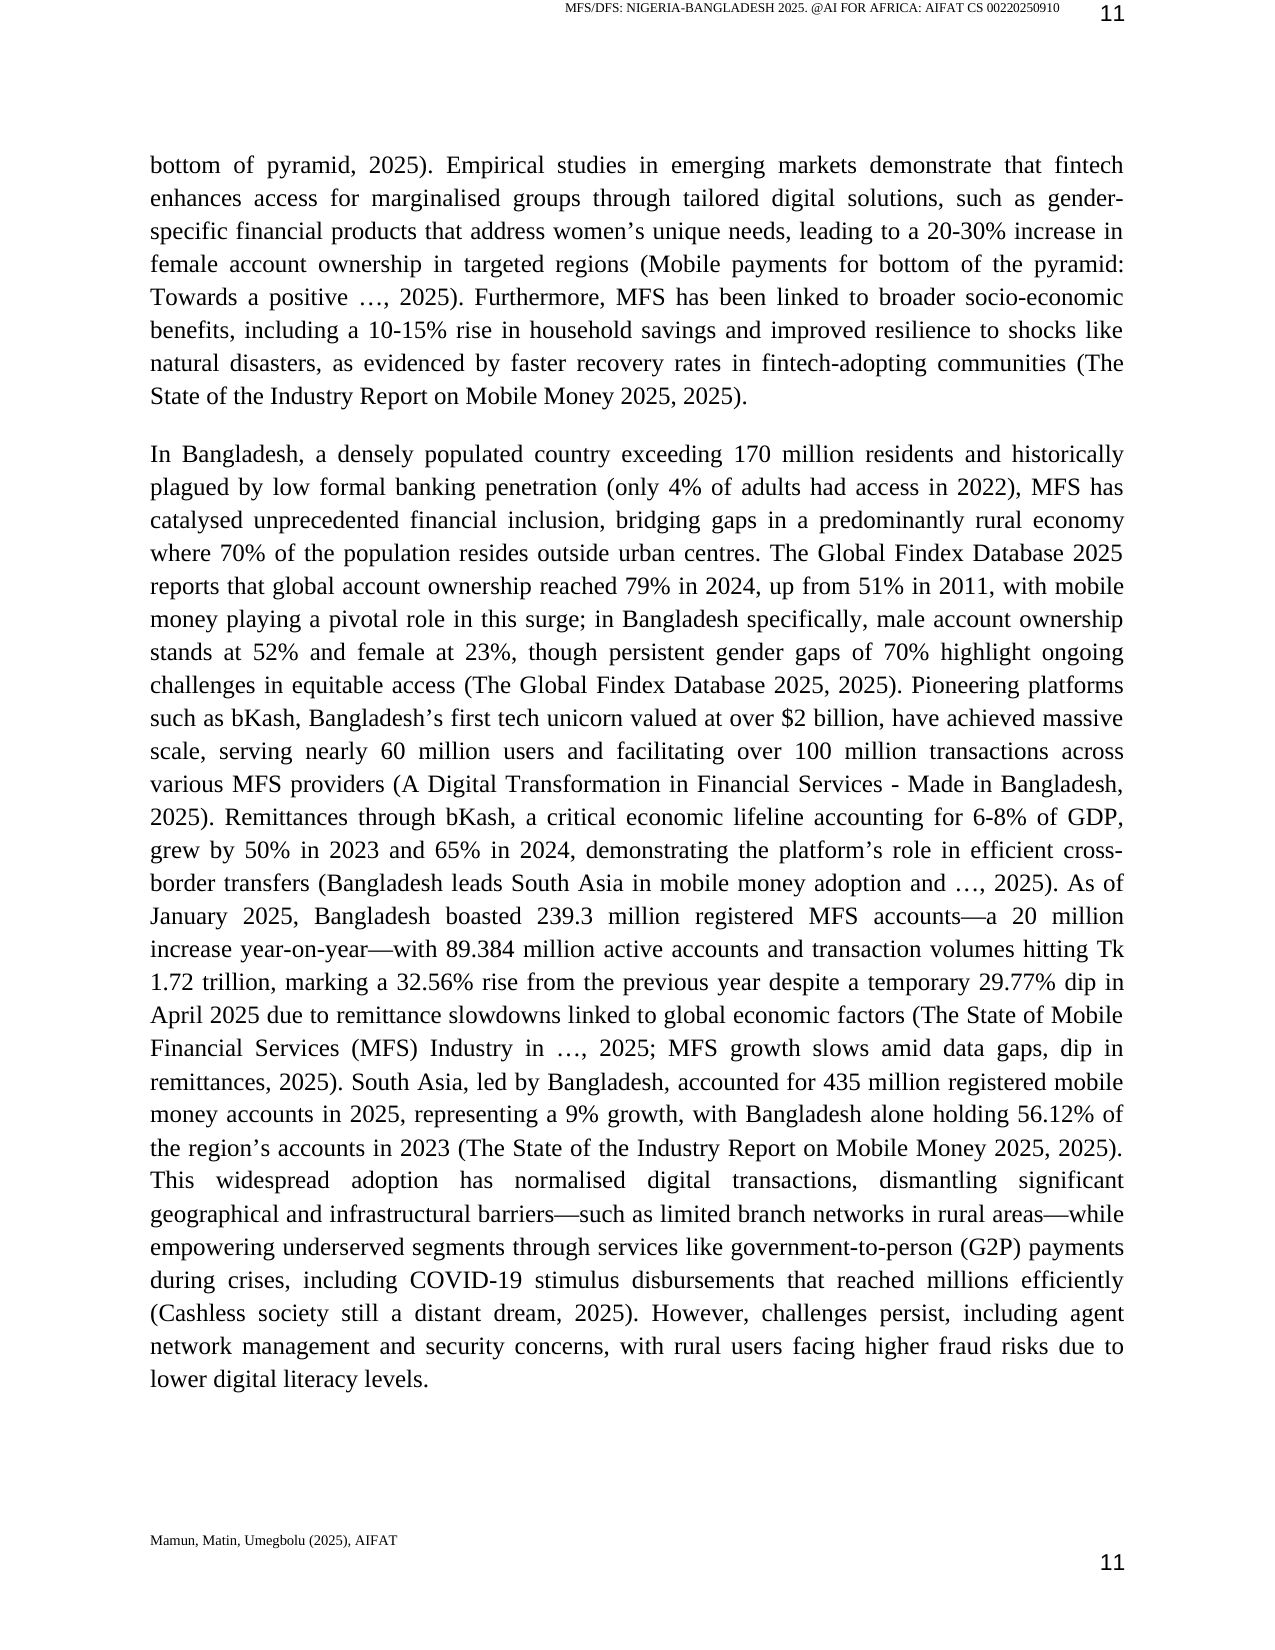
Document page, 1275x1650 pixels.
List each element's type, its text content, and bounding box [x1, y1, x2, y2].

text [150, 150, 1125, 410]
text In Bangladesh, a densely populated country exceeding 170 million residents and historically plagued by low formal banking penetration (only 4% of adults had access in 2022), MFS has catalysed unprecedented financial inclusion, bridging gaps in a predominantly rural economy where 70% of the population resides outside urban centres. The Global Findex Database 2025 reports that global account ownership reached 79% in 2024, up from 51% in 2011, with mobile money playing a pivotal role in this surge; in Bangladesh specifically, male account ownership stands at 52% and female at 23%, though persistent gender gaps of 70% highlight ongoing challenges in equitable access (The Global Findex Database 2025, 2025). Pioneering platforms such as bKash, Bangladesh’s first tech unicorn valued at over $2 billion, have achieved massive scale, serving nearly 60 million users and facilitating over 100 million transactions across various MFS providers (A Digital Transformation in Financial Services - Made in Bangladesh, 2025). Remittances through bKash, a critical economic lifeline accounting for 6-8% of GDP, grew by 50% in 2023 and 65% in 2024, demonstrating the platform’s role in efficient cross-border transfers (Bangladesh leads South Asia in mobile money adoption and …, 2025). As of January 2025, Bangladesh boasted 239.3 million registered MFS accounts—a 20 million increase year-on-year—with 89.384 million active accounts and transaction volumes hitting Tk 1.72 trillion, marking a 32.56% rise from the previous year despite a temporary 29.77% dip in April 2025 due to remittance slowdowns linked to global economic factors (The State of Mobile Financial Services (MFS) Industry in …, 2025; MFS growth slows amid data gaps, dip in remittances, 2025). South Asia, led by Bangladesh, accounted for 435 million registered mobile money accounts in 2025, representing a 9% growth, with Bangladesh alone holding 56.12% of the region’s accounts in 2023 (The State of the Industry Report on Mobile Money 2025, 2025). This widespread adoption has normalised digital transactions, dismantling significant geographical and infrastructural barriers—such as limited branch networks in rural areas—while empowering underserved segments through services like government-to-person (G2P) payments during crises, including COVID-19 stimulus disbursements that reached millions efficiently (Cashless society still a distant dream, 2025). However, challenges persist, including agent network management and security concerns, with rural users facing higher fraud risks due to lower digital literacy levels. [150, 439, 1125, 1392]
